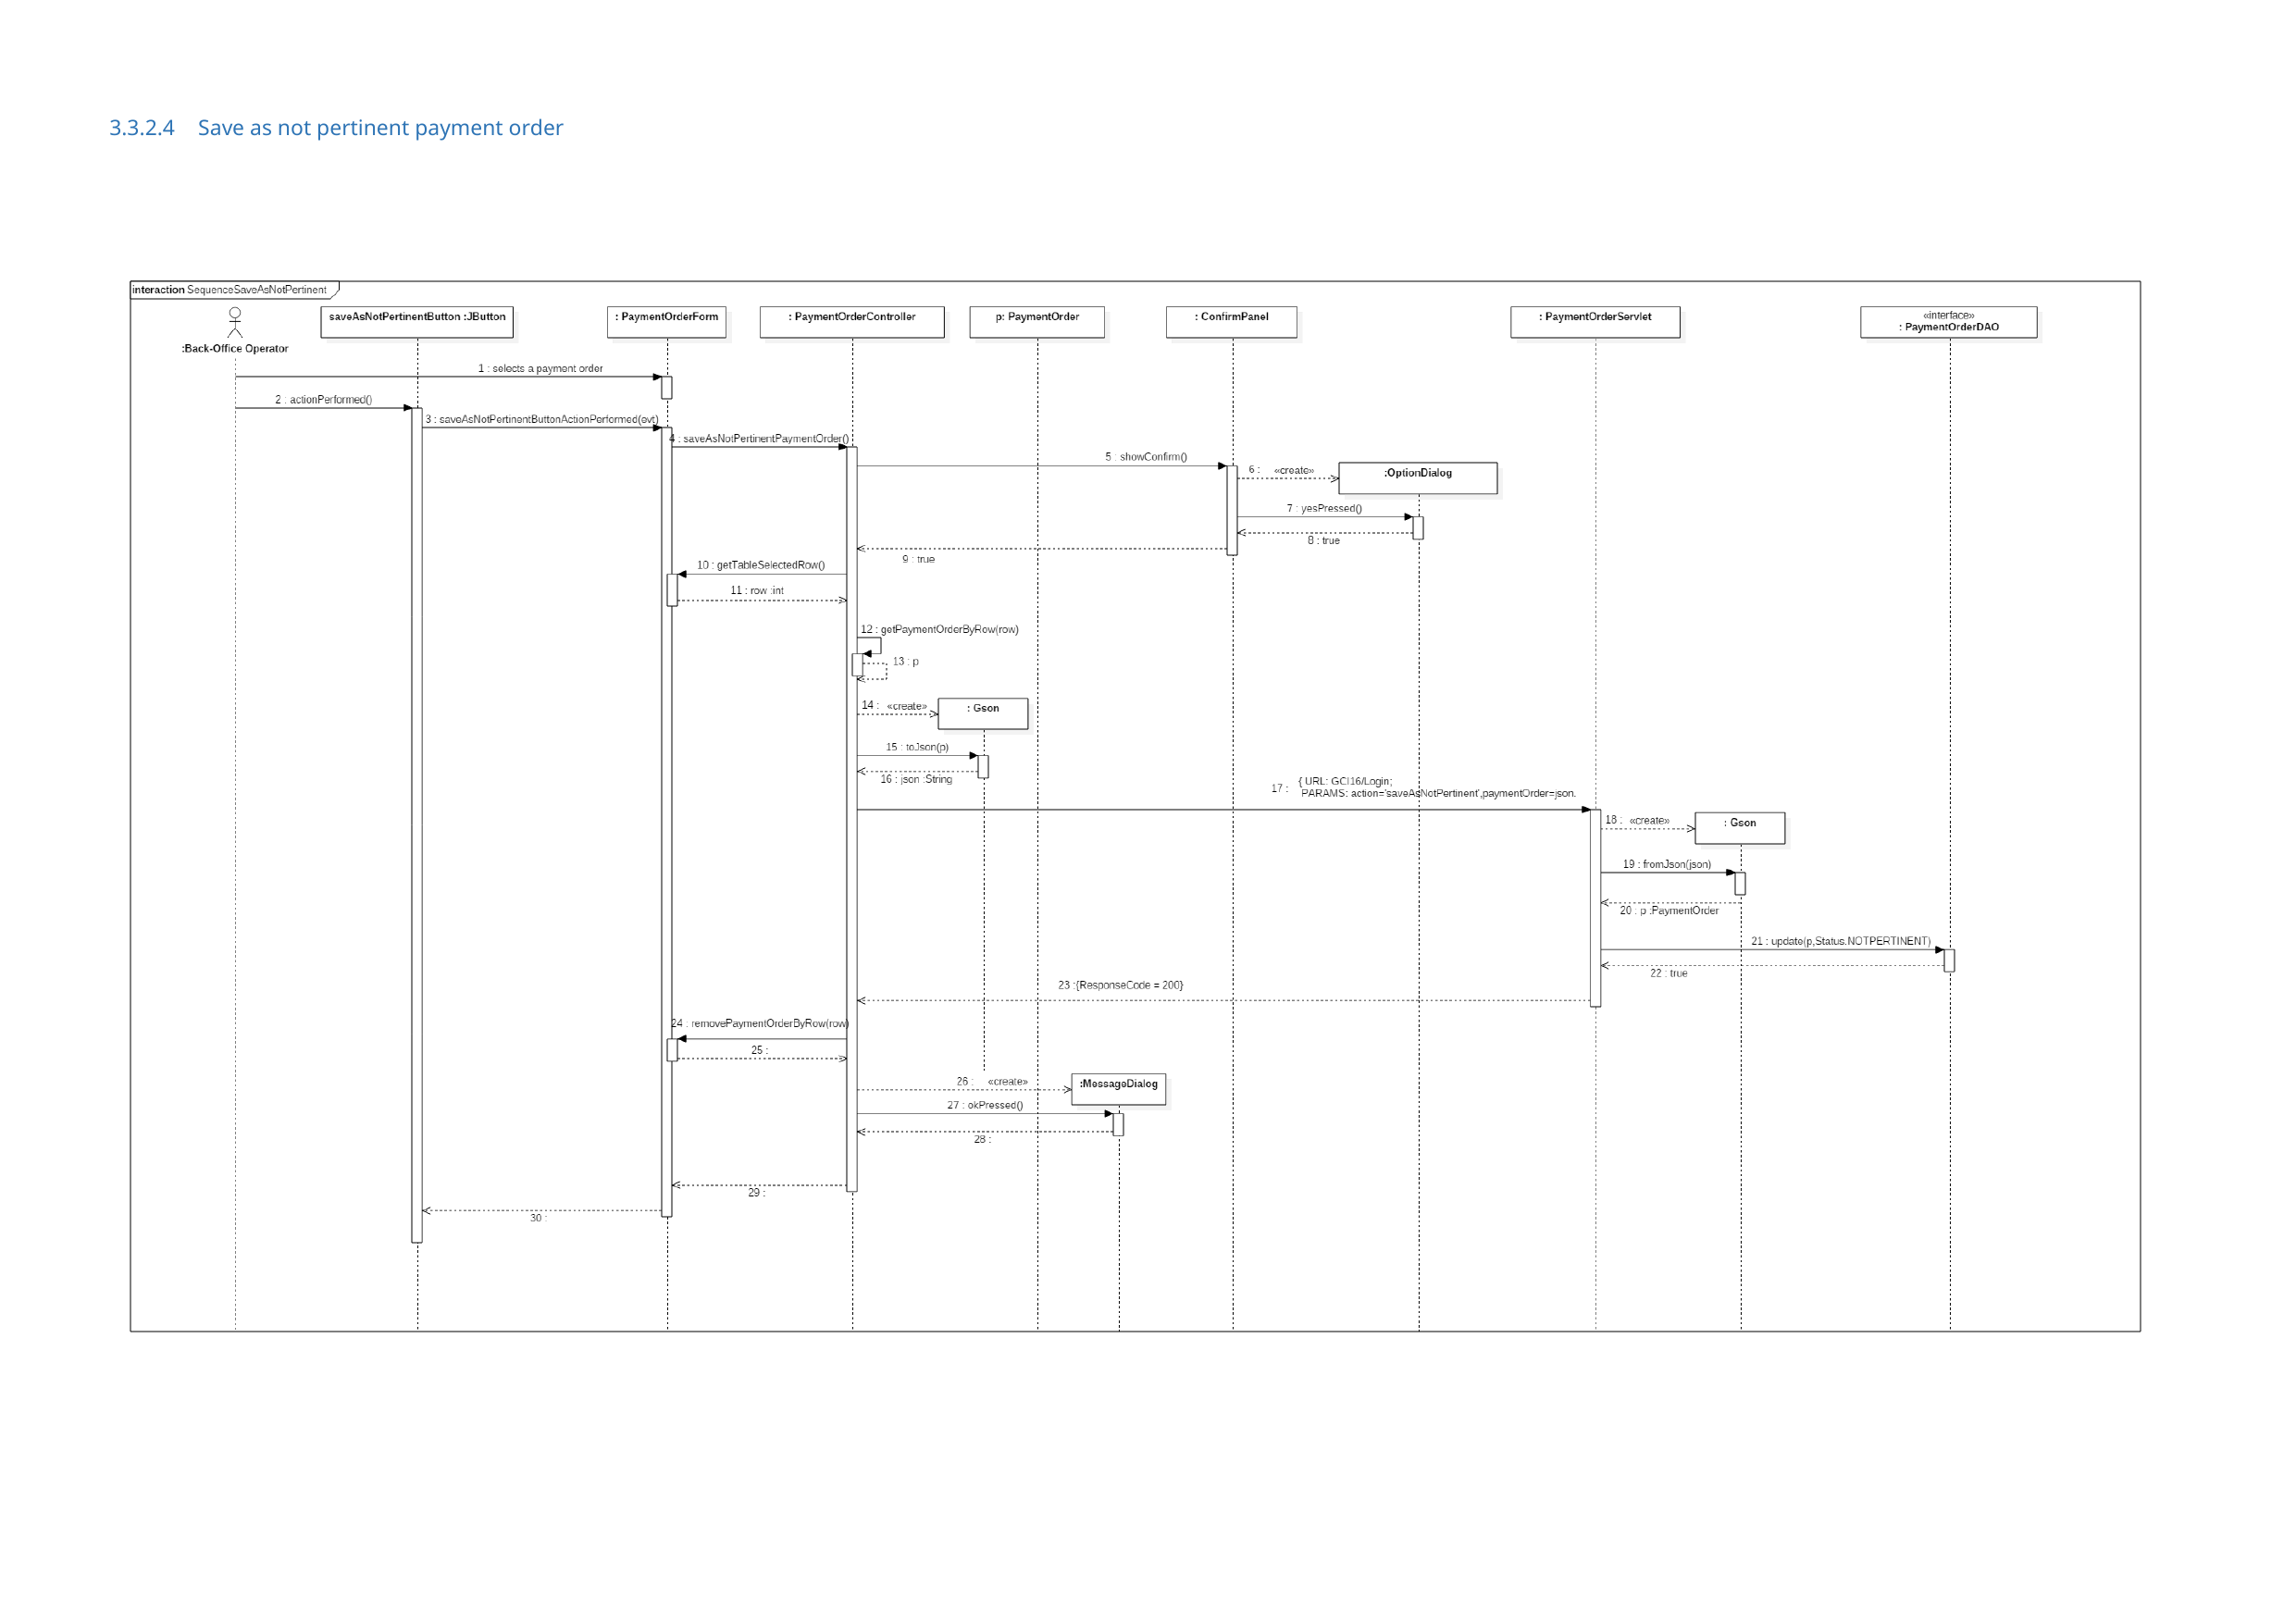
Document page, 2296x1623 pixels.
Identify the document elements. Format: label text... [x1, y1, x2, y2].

picture [122, 273, 2172, 1363]
subtitle Save as not pertinent payment order [109, 113, 2159, 142]
